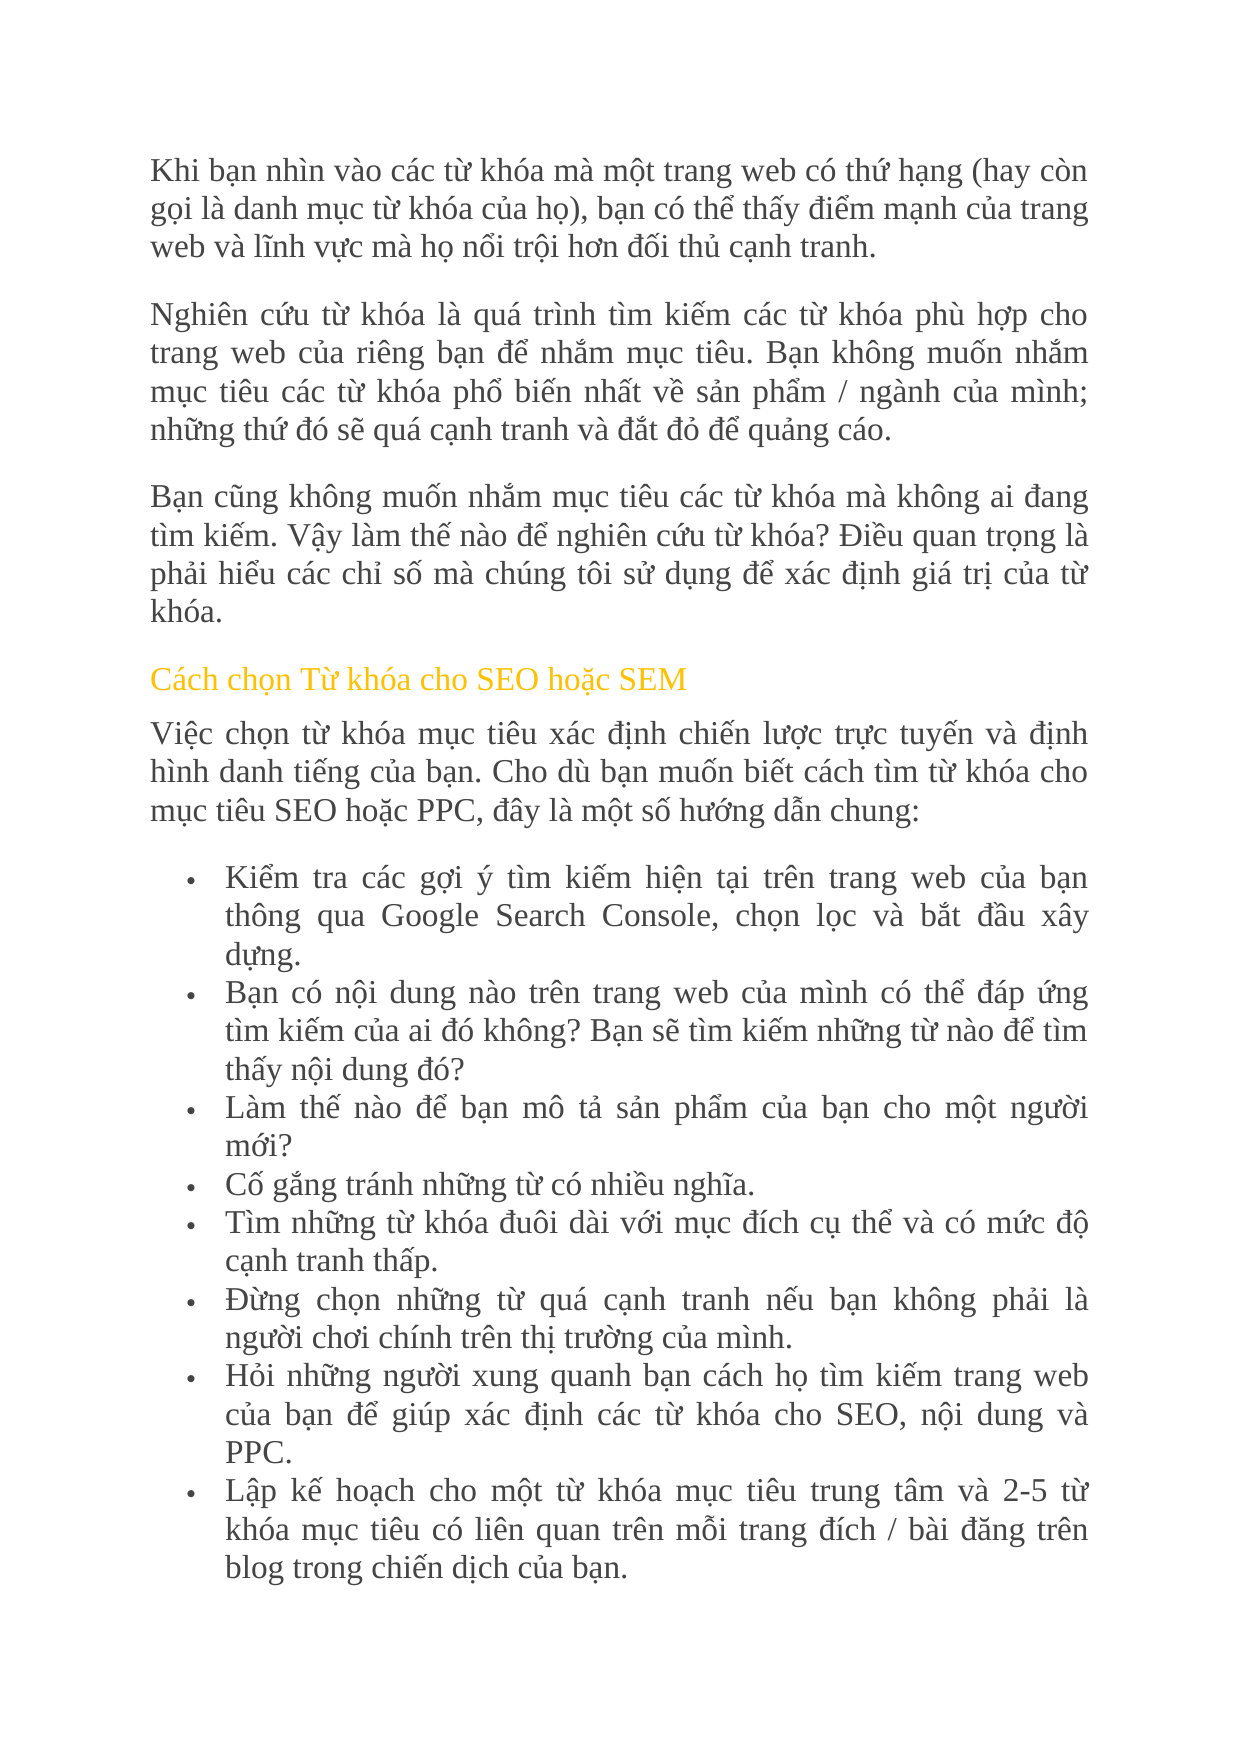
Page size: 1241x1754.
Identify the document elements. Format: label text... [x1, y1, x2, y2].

list Bạn có nội dung nào trên trang web của mình có thể đáp ứng tìm kiếm của ai đó không? Bạn sẽ tìm kiếm những từ nào để tìm thấy nội dung đó? [187, 972, 1090, 1087]
list Làm thế nào để bạn mô tả sản phẩm của bạn cho một người mới? [187, 1087, 1090, 1164]
text Khi bạn nhìn vào các từ khóa mà một trang web có thứ hạng (hay còn gọi là danh mục từ khóa của họ), bạn có thể thấy điểm mạnh của trang web và lĩnh vực mà họ nổi trội hơn đối thủ cạnh tranh. [150, 150, 1090, 265]
text Việc chọn từ khóa mục tiêu xác định chiến lược trực tuyến và định hình danh tiếng của bạn. Cho dù bạn muốn biết cách tìm từ khóa cho mục tiêu SEO hoặc PPC, đây là một số hướng dẫn chung: [150, 713, 1090, 828]
text Bạn cũng không muốn nhắm mục tiêu các từ khóa mà không ai đang tìm kiếm. Vậy làm thế nào để nghiên cứu từ khóa? Điều quan trọng là phải hiểu các chỉ số mà chúng tôi sử dụng để xác định giá trị của từ khóa. [150, 477, 1090, 630]
list Tìm những từ khóa đuôi dài với mục đích cụ thể và có mức độ cạnh tranh thấp. [187, 1202, 1090, 1279]
text Cách chọn Từ khóa cho SEO hoặc SEM [150, 659, 1090, 697]
list Đừng chọn những từ quá cạnh tranh nếu bạn không phải là người chơi chính trên thị trường của mình. [187, 1279, 1090, 1356]
list Cố gắng tránh những từ có nhiều nghĩa. [187, 1164, 1090, 1202]
list Kiểm tra các gợi ý tìm kiếm hiện tại trên trang web của bạn thông qua Google Search Console, chọn lọc và bắt đầu xây dựng. [187, 857, 1090, 972]
list Lập kế hoạch cho một từ khóa mục tiêu trung tâm và 2-5 từ khóa mục tiêu có liên quan trên mỗi trang đích / bài đăng trên blog trong chiến dịch của bạn. [187, 1471, 1090, 1586]
text Nghiên cứu từ khóa là quá trình tìm kiếm các từ khóa phù hợp cho trang web của riêng bạn để nhắm mục tiêu. Bạn không muốn nhắm mục tiêu các từ khóa phổ biến nhất về sản phẩm / ngành của mình; những thứ đó sẽ quá cạnh tranh và đắt đỏ để quảng cáo. [150, 294, 1090, 447]
list Hỏi những người xung quanh bạn cách họ tìm kiếm trang web của bạn để giúp xác định các từ khóa cho SEO, nội dung và PPC. [187, 1356, 1090, 1471]
